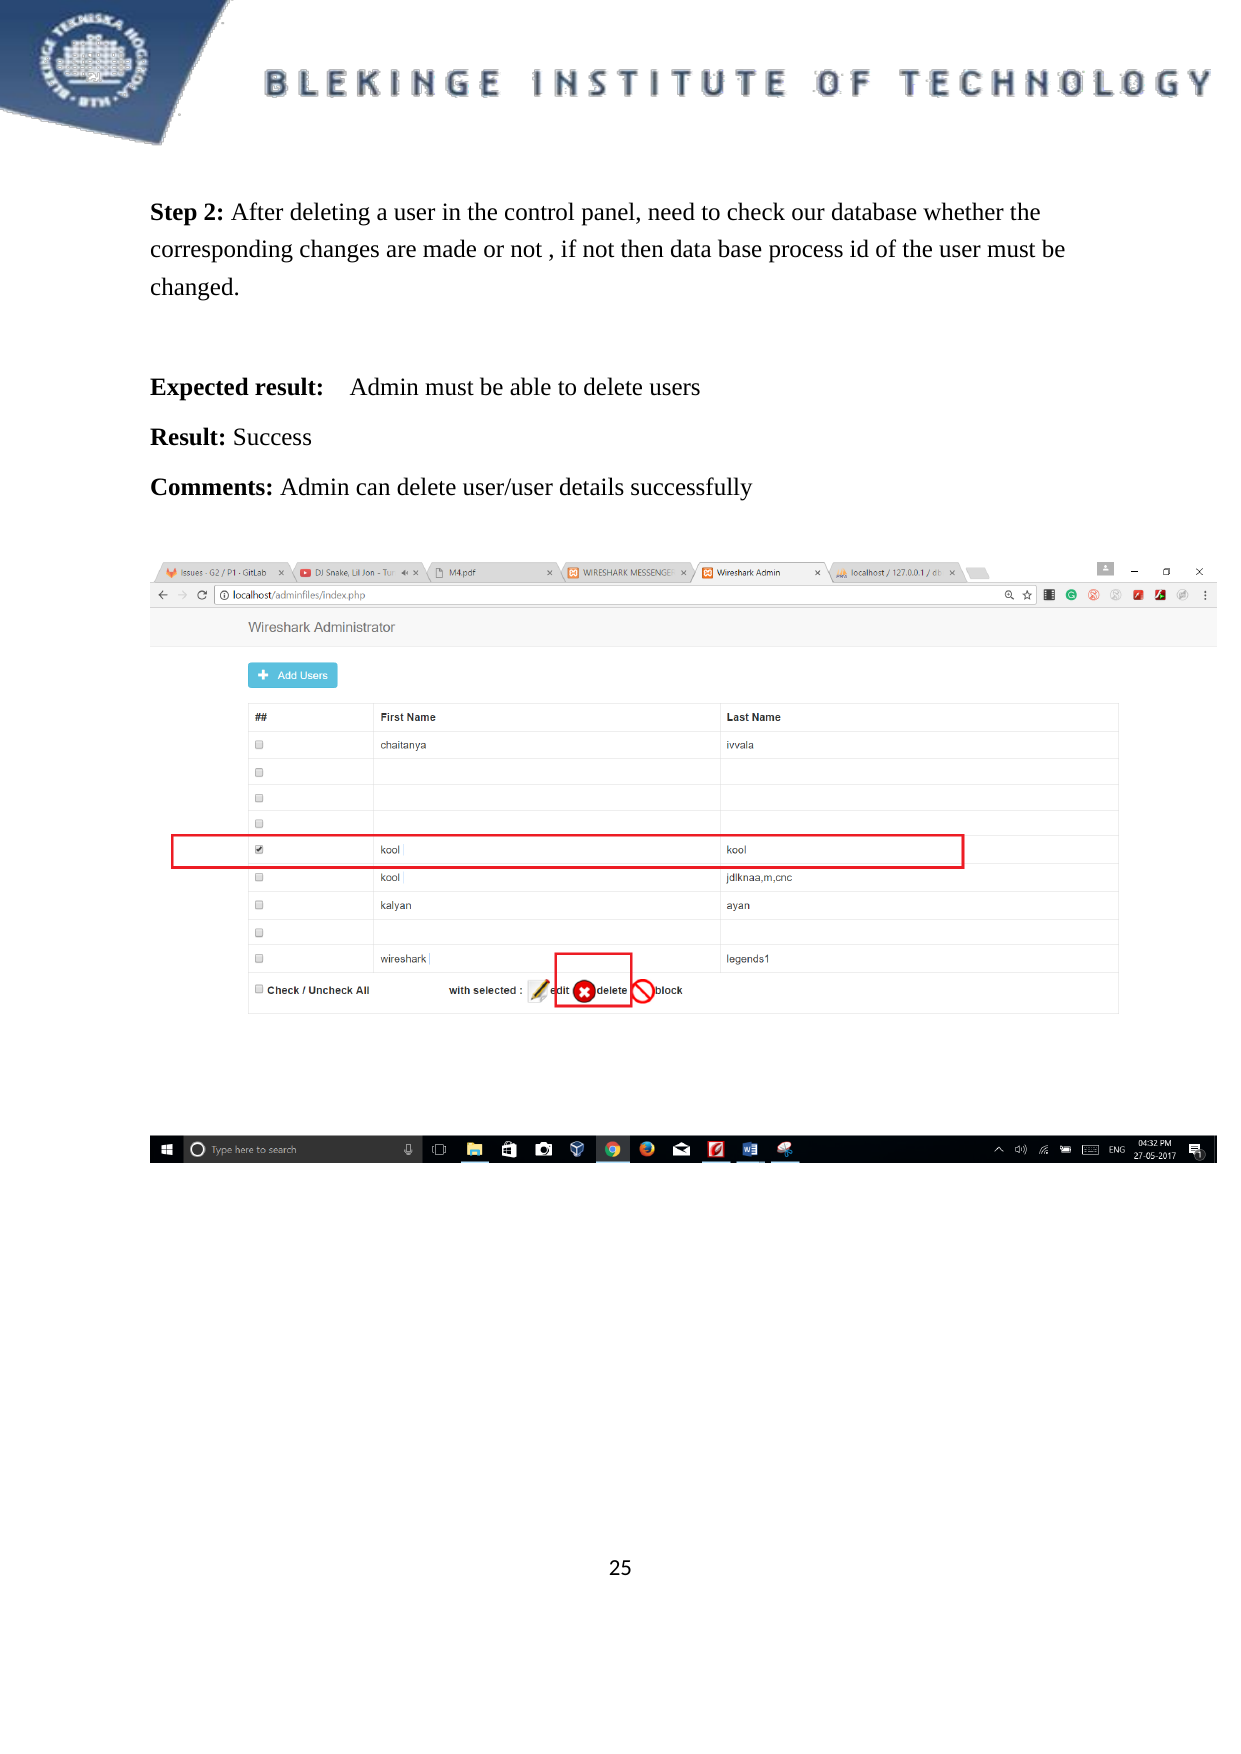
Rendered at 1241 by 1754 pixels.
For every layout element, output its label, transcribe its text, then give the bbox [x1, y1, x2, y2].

text Comments: Admin can delete user/user details successfully [150, 463, 1156, 500]
text Expected result: Admin must be able to delete users [150, 363, 1156, 400]
text Result: Success [150, 413, 1156, 450]
picture [150, 562, 1217, 1163]
text Step 2: After deleting a user in the control panel, need to check our database whether the corresponding changes are made or not , if not then data base process id of the user must be changed. [150, 188, 1156, 300]
picture [0, 0, 1211, 157]
